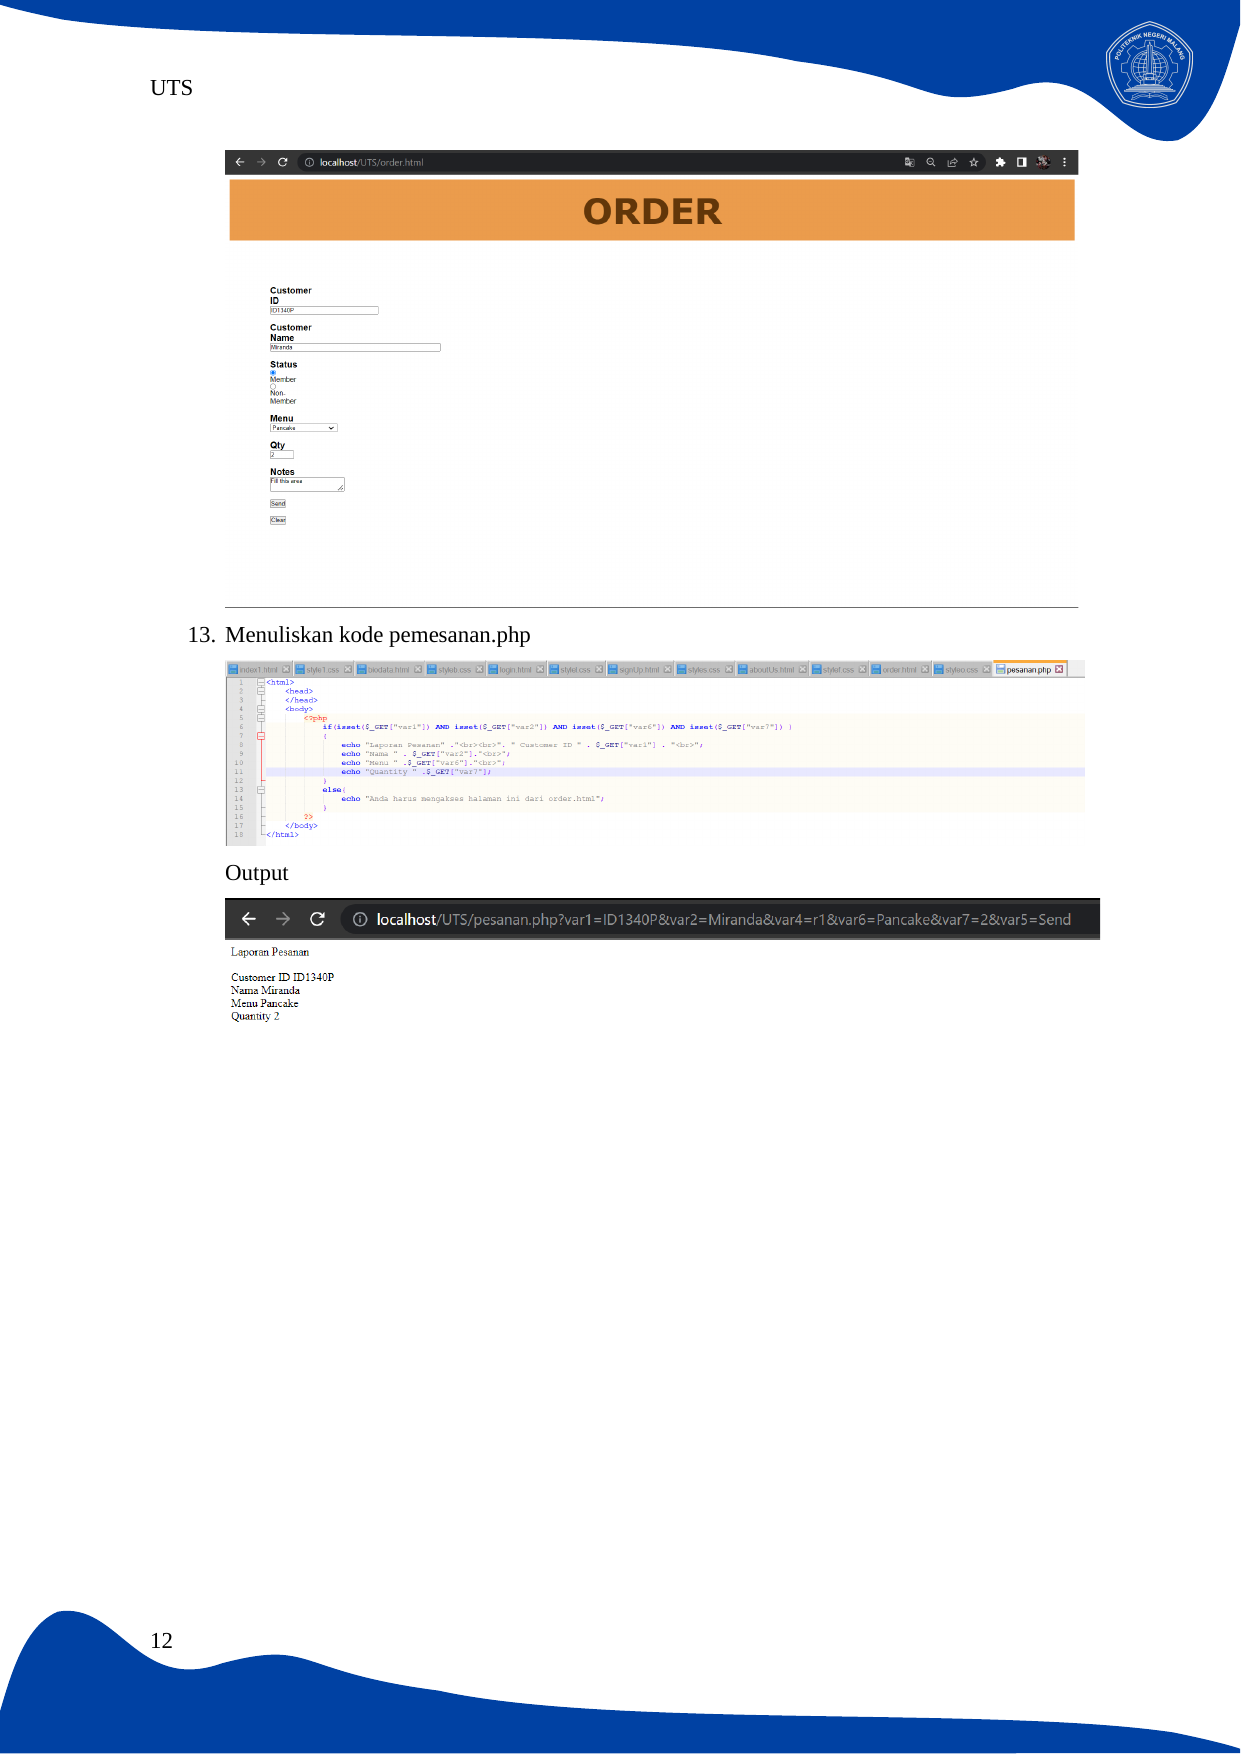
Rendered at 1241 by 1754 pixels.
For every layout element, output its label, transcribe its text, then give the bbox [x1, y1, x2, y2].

picture [225, 898, 1100, 1057]
list Menuliskan kode pemesanan.php [187, 621, 1066, 647]
picture [225, 660, 1085, 846]
picture [225, 150, 1079, 608]
list Output [225, 859, 1066, 885]
